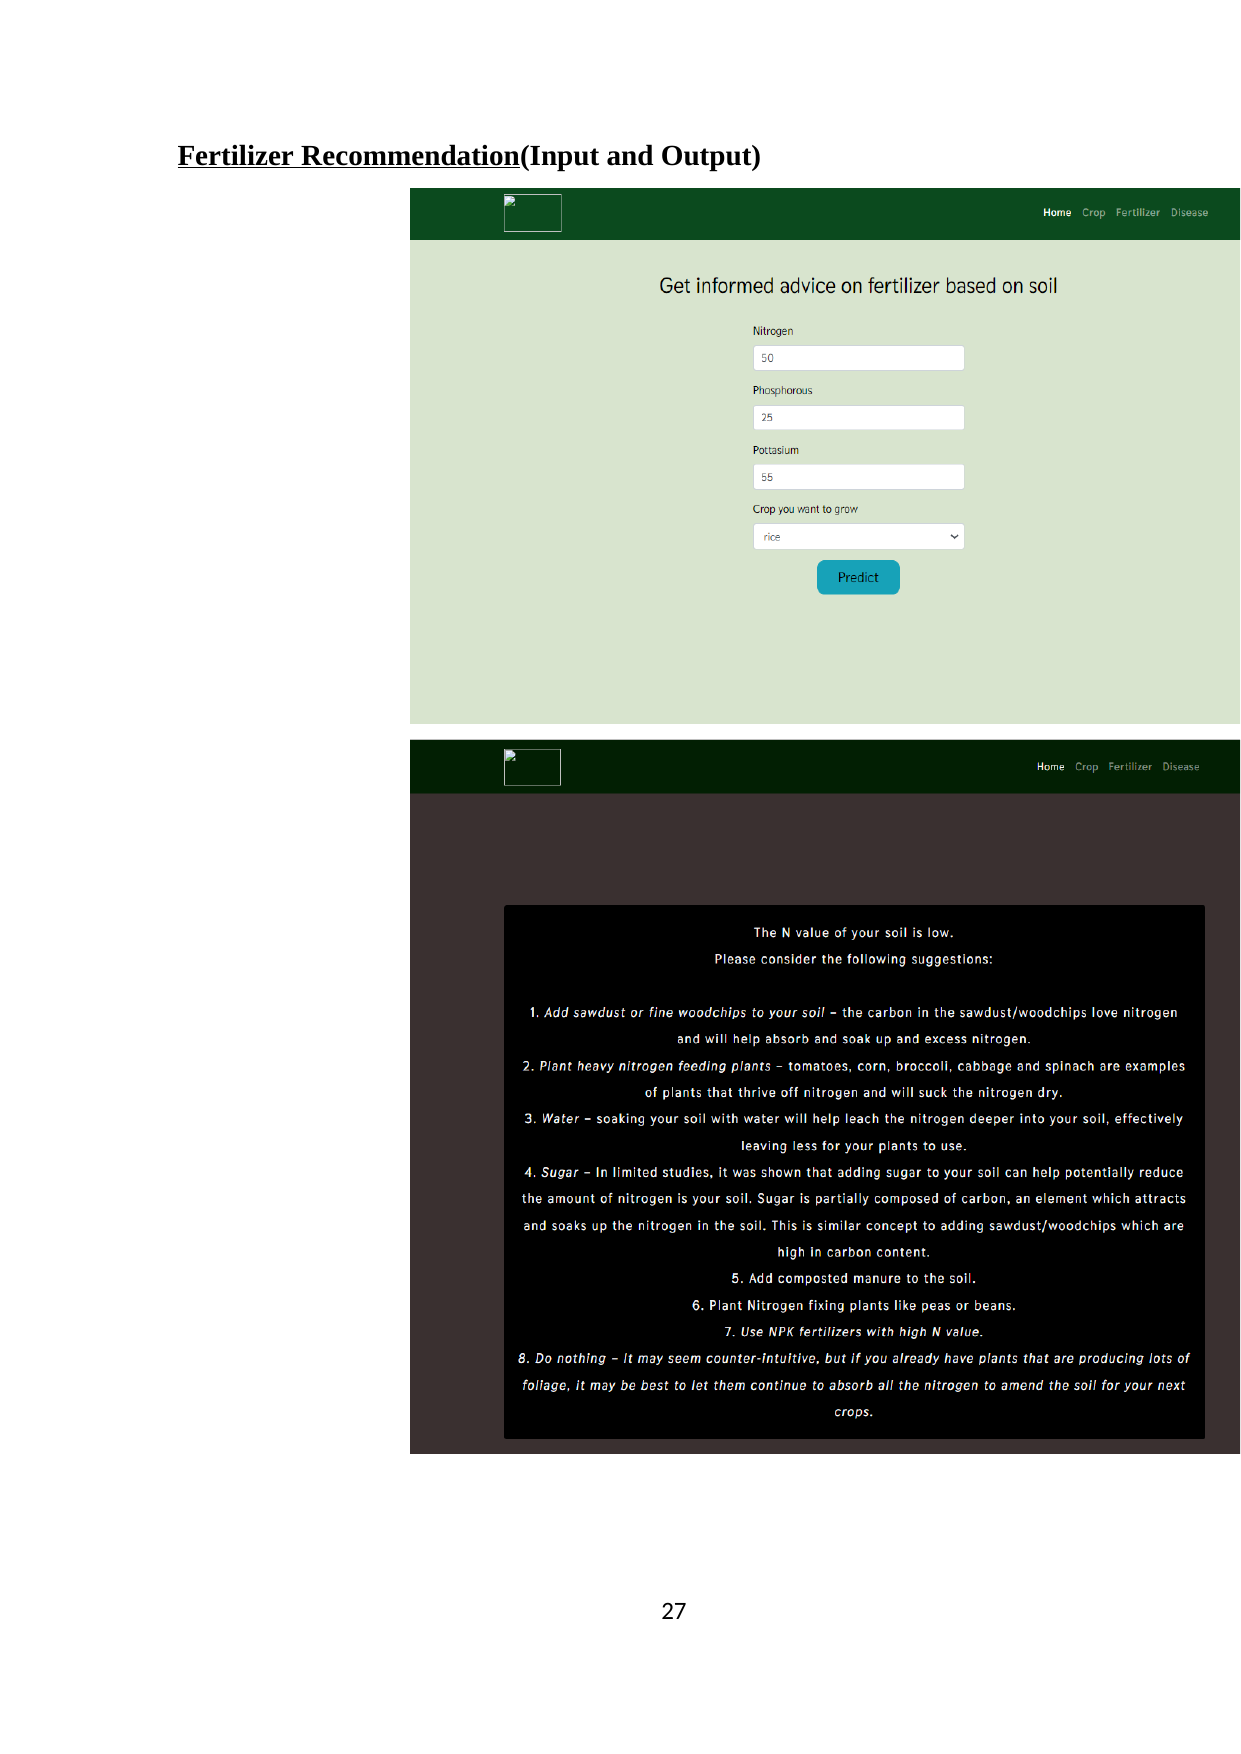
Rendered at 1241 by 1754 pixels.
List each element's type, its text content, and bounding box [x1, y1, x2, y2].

picture [410, 739, 1241, 1454]
picture [410, 188, 1241, 724]
text Fertilizer Recommendation(Input and Output) [177, 138, 1063, 171]
